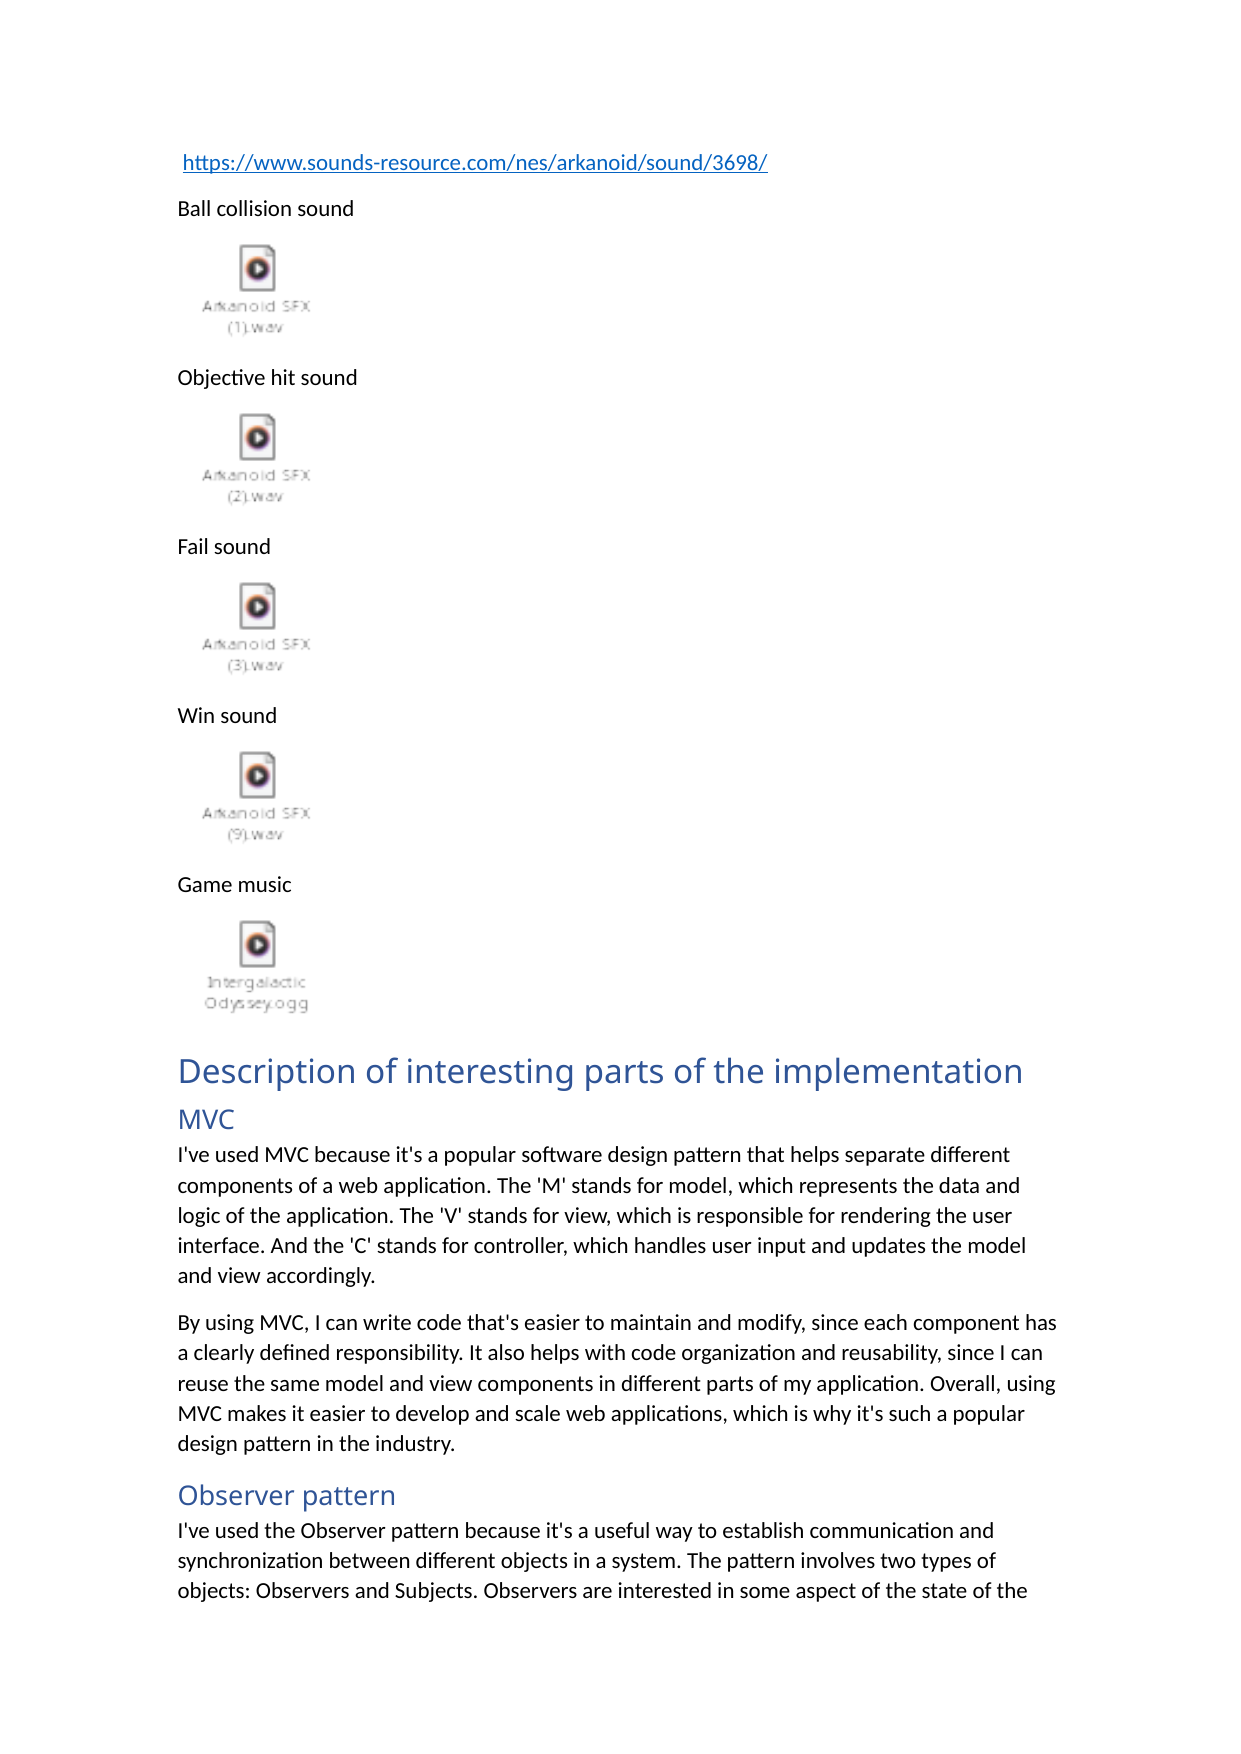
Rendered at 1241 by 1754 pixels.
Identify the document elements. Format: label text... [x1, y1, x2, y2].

text Ball collision sound [177, 194, 1063, 222]
text Fail sound [177, 532, 1063, 560]
text https://www.sounds-resource.com/nes/arkanoid/sound/3698/ [177, 148, 1063, 176]
text I've used MVC because it's a popular software design pattern that helps separate different components of a web application. The 'M' stands for model, which represents the data and logic of the application. The 'V' stands for view, which is responsible for rendering the user interface. And the 'C' stands for controller, which handles user input and updates the model and view accordingly. [177, 1141, 1063, 1289]
subtitle Observer pattern [177, 1476, 1063, 1513]
text By using MVC, I can write code that's easier to maintain and modify, since each component has a clearly defined responsibility. It also helps with code organization and reusability, since I can reuse the same model and view components in different parts of my application. Overall, using MVC makes it easier to develop and scale web applications, which is why it's such a popular design pattern in the industry. [177, 1308, 1063, 1457]
text Game music [177, 870, 1063, 898]
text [177, 1516, 1063, 1604]
subtitle Description of interesting parts of the implementation [177, 1048, 1063, 1093]
text Objective hit sound [177, 363, 1063, 391]
text Win sound [177, 701, 1063, 729]
subtitle MVC [177, 1101, 1063, 1138]
